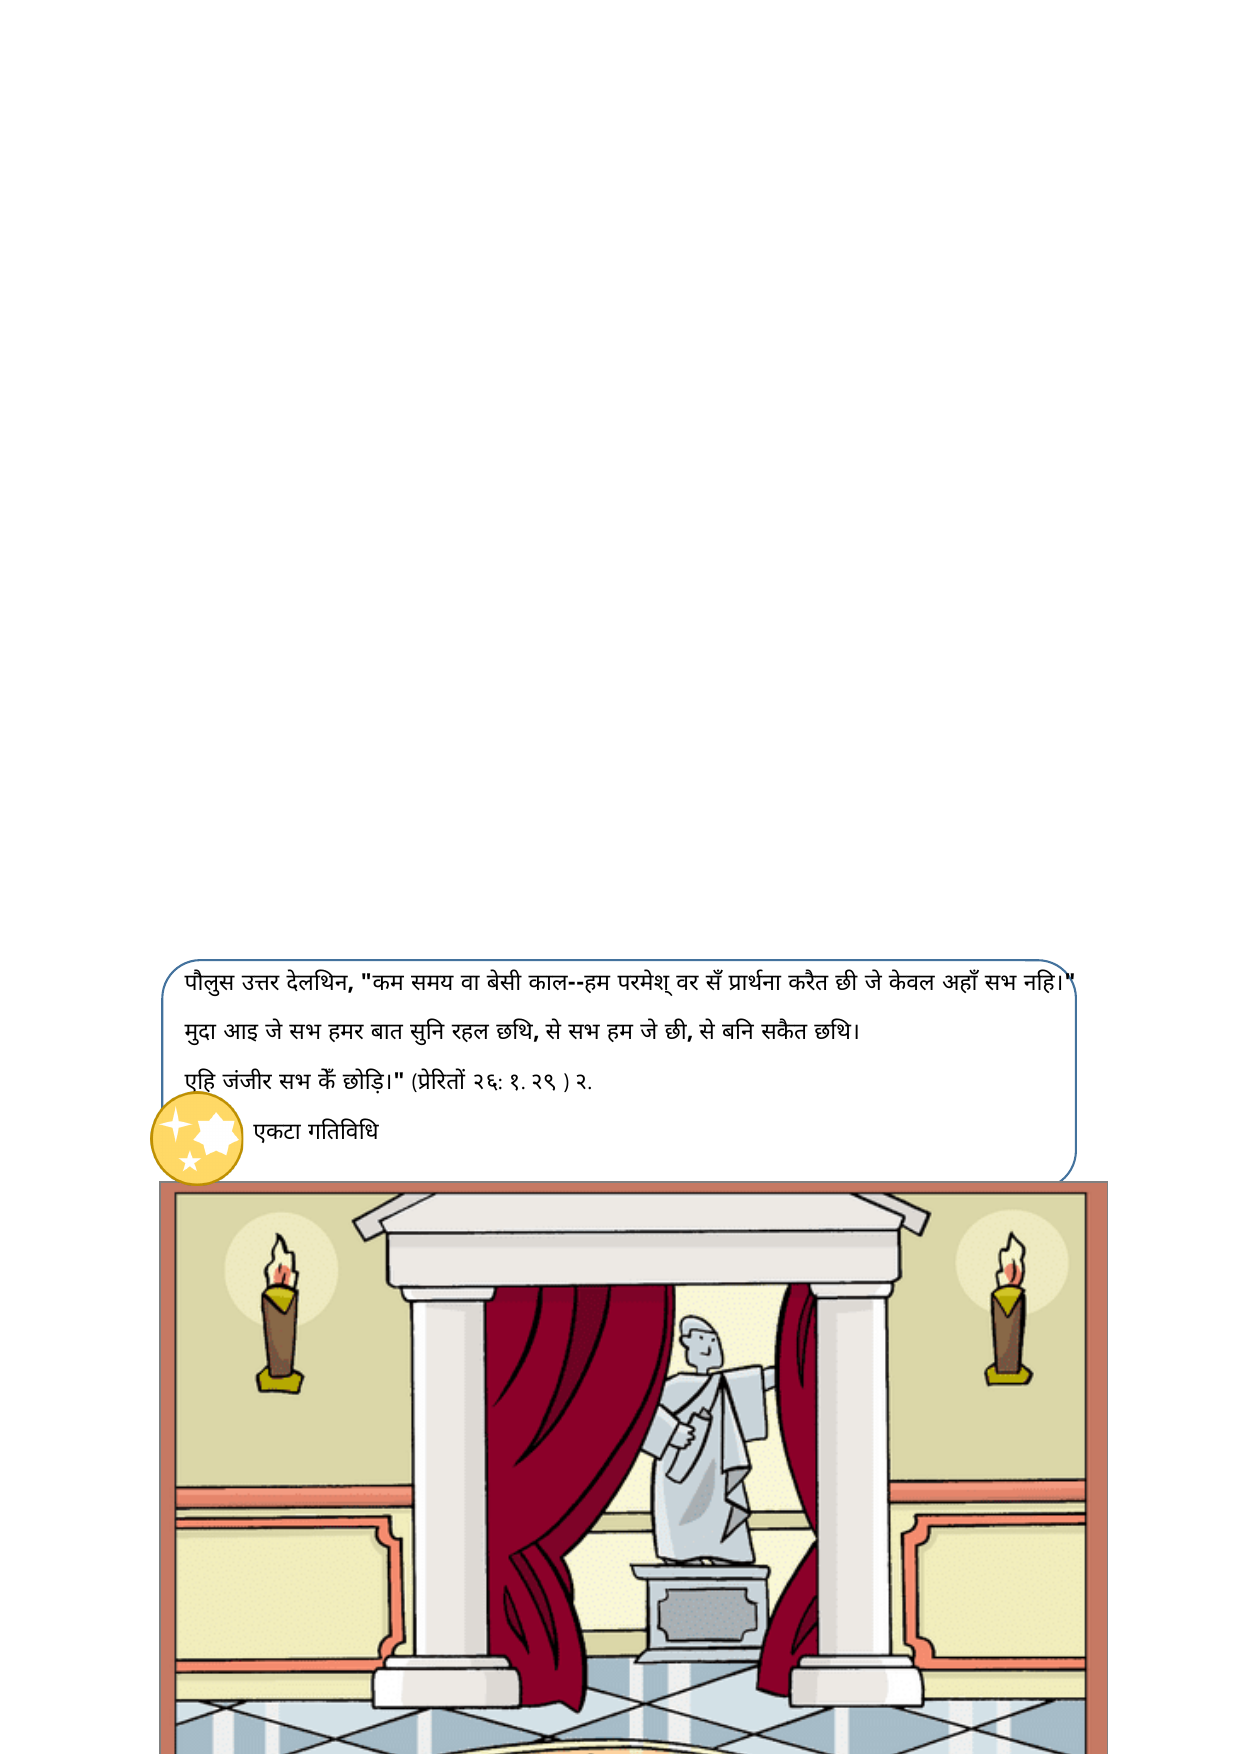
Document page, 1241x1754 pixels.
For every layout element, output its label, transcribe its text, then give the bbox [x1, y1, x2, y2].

text एकटा गतिविधि [244, 1118, 1090, 1144]
text मुदा आइ जे सभ हमर बात सुनि रहल छथि, से सभ हम जे छी, से बनि सकैत छथि। [150, 1018, 1090, 1049]
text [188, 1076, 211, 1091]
text पौलुस उत्तर देलथिन, "कम समय वा बेसी काल--हम परमेश् वर सँ प्रार्थना करैत छी जे केवल अहाँ सभ नहि।" [150, 969, 1090, 999]
picture [150, 1091, 1107, 1754]
text एहि जंजीर सभ केँ छोड़ि।" (प्रेरितों २६: १. २९ ) २. [204, 1068, 1090, 1099]
